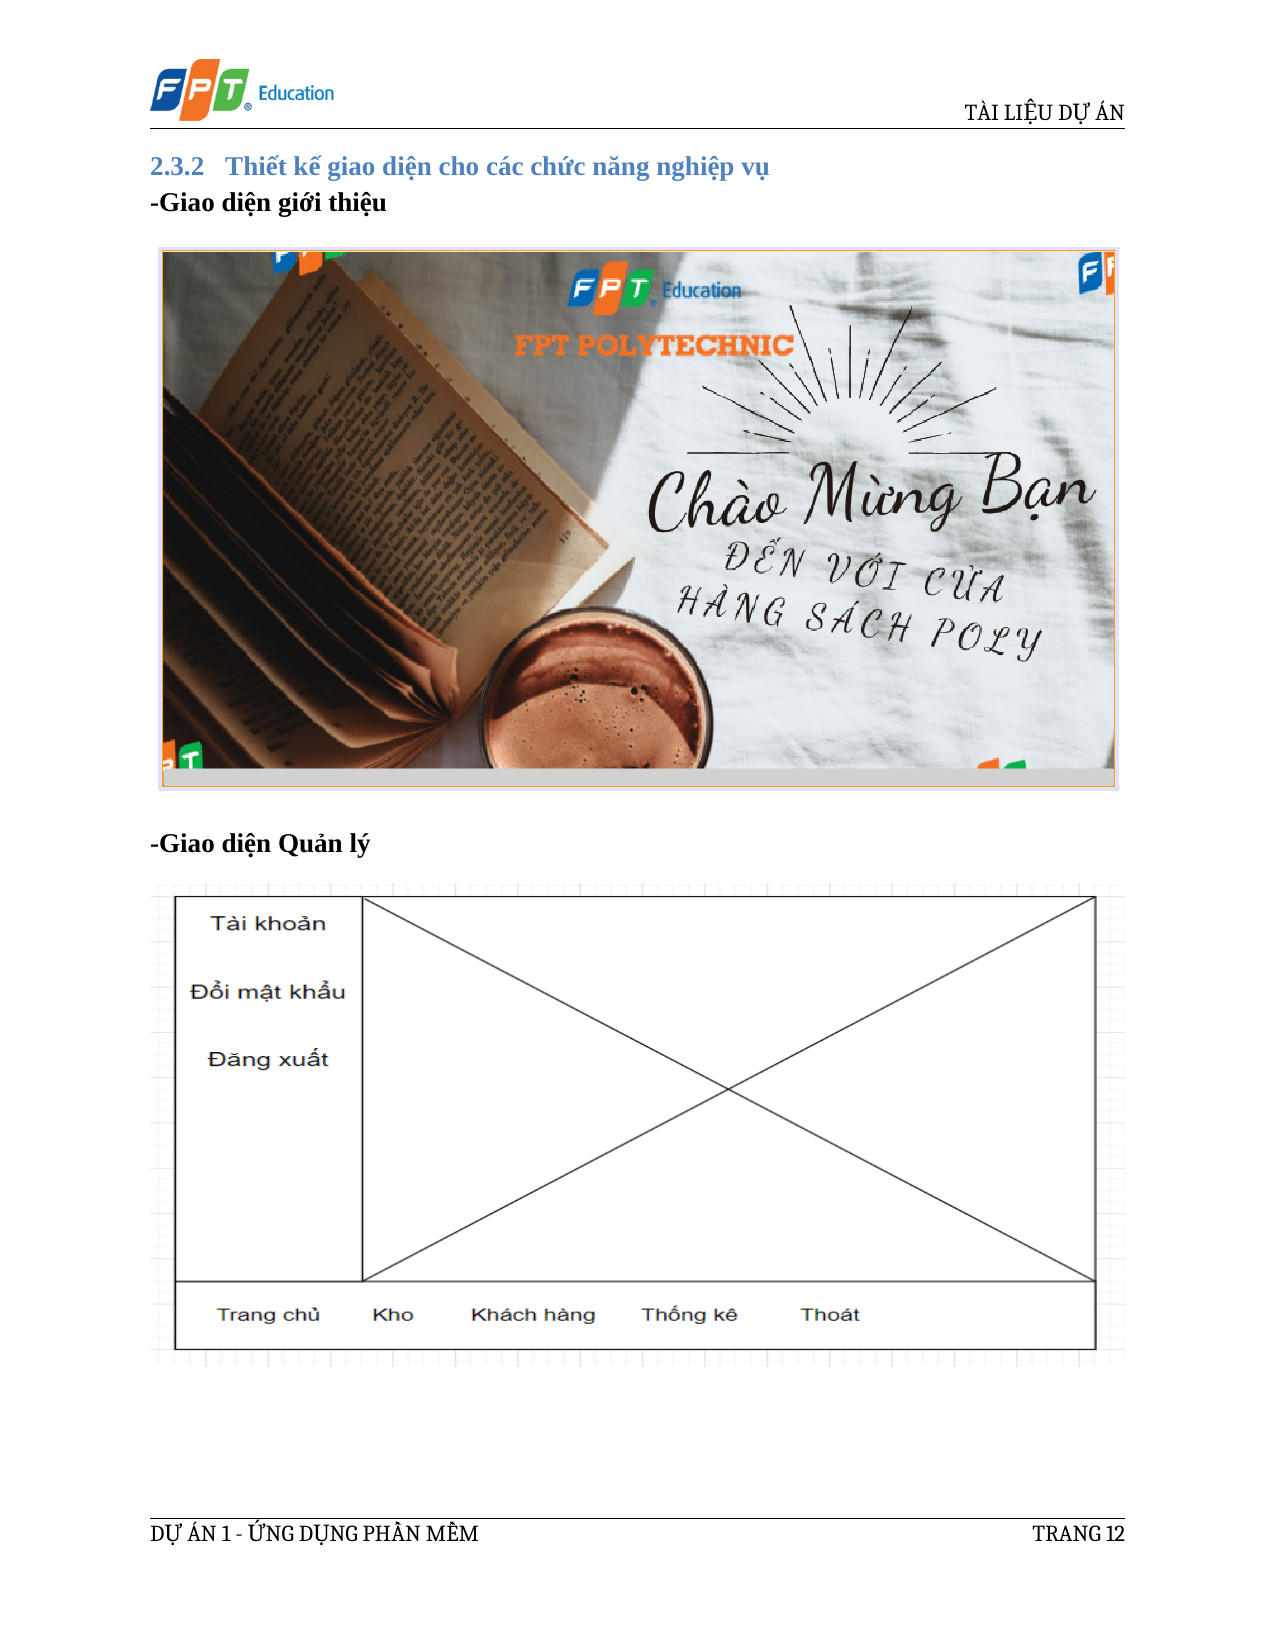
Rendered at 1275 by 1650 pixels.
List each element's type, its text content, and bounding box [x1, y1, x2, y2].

picture [150, 883, 1125, 1367]
picture [150, 59, 336, 121]
subtitle Thiết kế giao diện cho các chức năng nghiệp vụ [150, 150, 1125, 181]
text -Giao diện Quản lý [150, 827, 1125, 858]
picture [150, 242, 1125, 802]
text -Giao diện giới thiệu [150, 186, 1125, 217]
